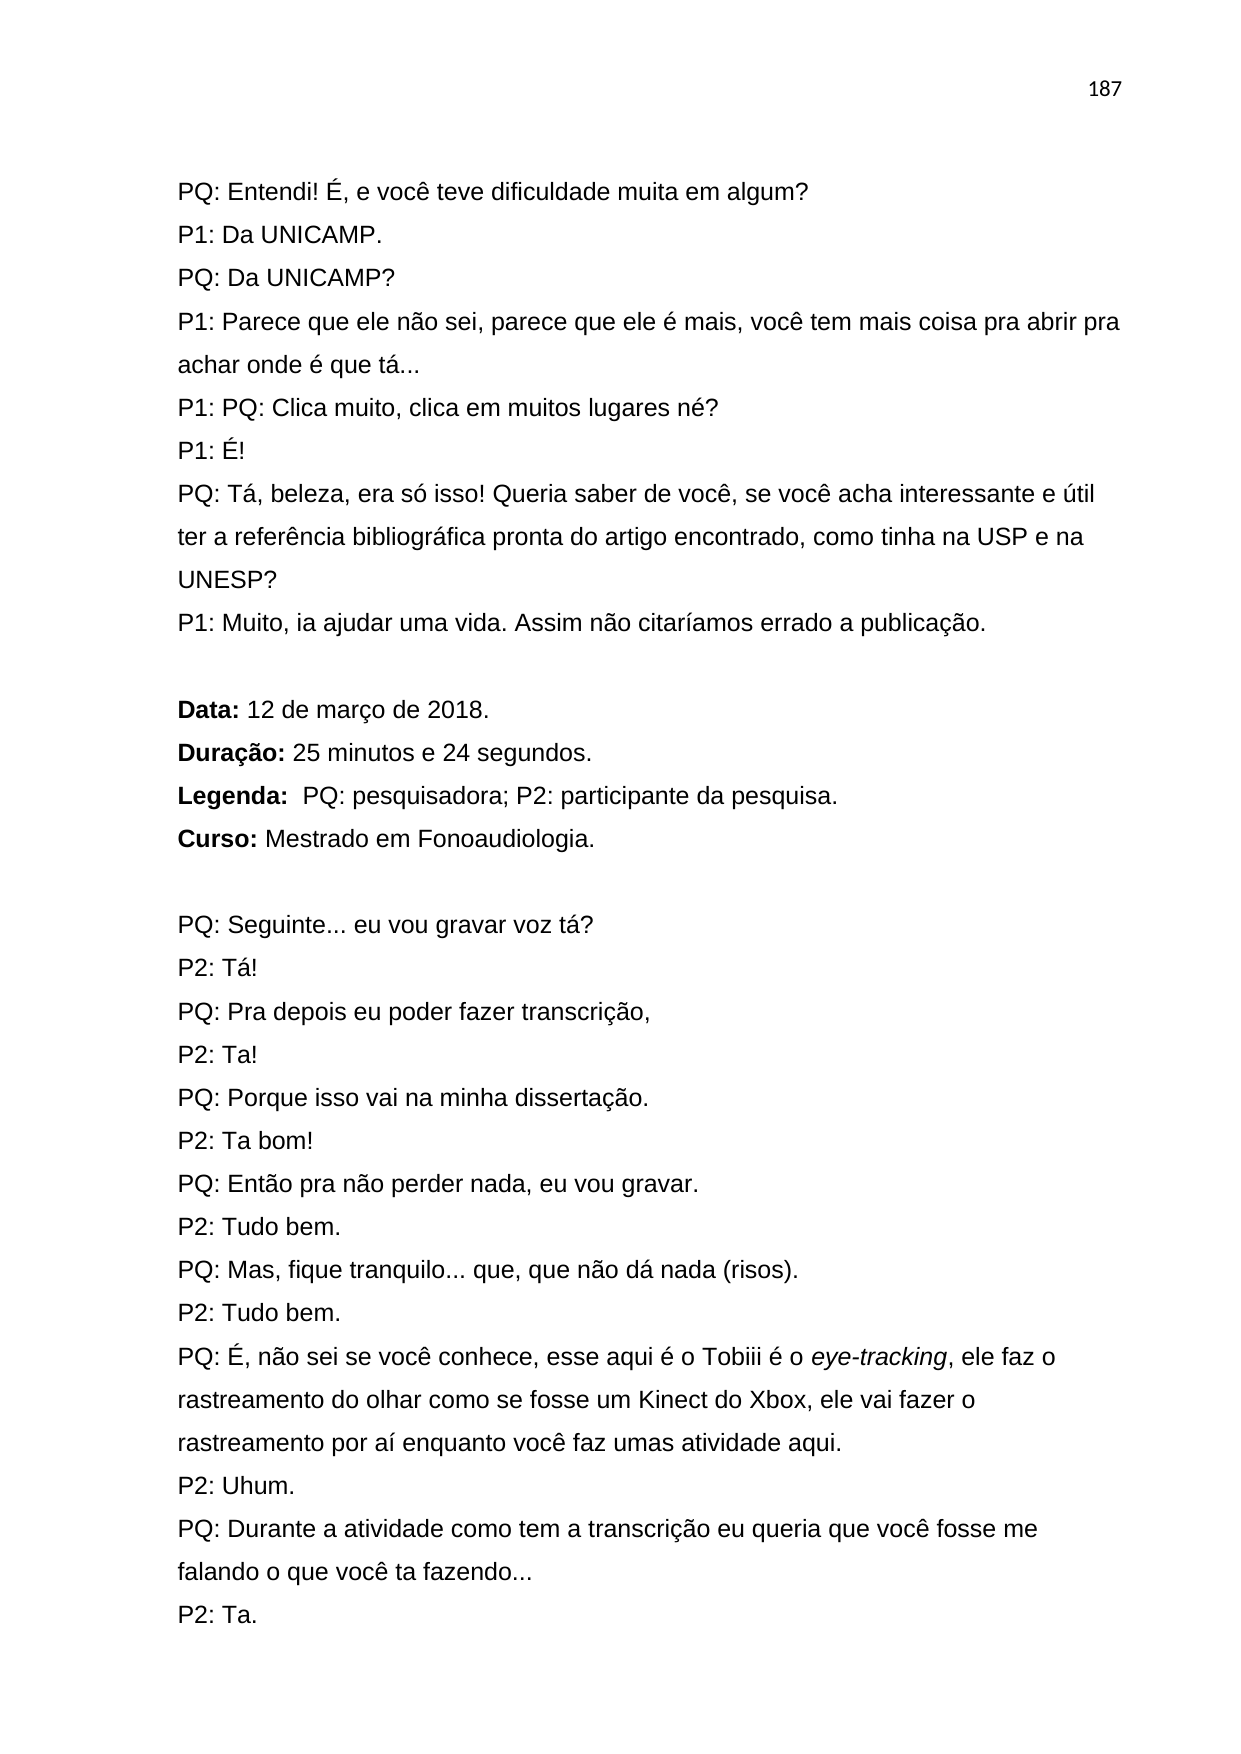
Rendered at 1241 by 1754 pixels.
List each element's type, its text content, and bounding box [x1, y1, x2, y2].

text P1: PQ: Clica muito, clica em muitos lugares né? [177, 393, 1122, 422]
text P1: Parece que ele não sei, parece que ele é mais, você tem mais coisa pra abrir pra achar onde é que tá... [177, 307, 1122, 378]
text Curso: Mestrado em Fonoaudiologia. [177, 824, 1122, 853]
text PQ: Mas, fique tranquilo... que, que não dá nada (risos). [177, 1255, 1122, 1284]
text PQ: Pra depois eu poder fazer transcrição, [177, 997, 1122, 1025]
text P1: Da UNICAMP. [177, 220, 1122, 249]
text PQ: Então pra não perder nada, eu vou gravar. [177, 1169, 1122, 1198]
text P2: Uhum. [177, 1471, 1122, 1500]
text Duração: 25 minutos e 24 segundos. [177, 738, 1122, 767]
text Legenda: PQ: pesquisadora; P2: participante da pesquisa. [177, 781, 1122, 810]
text P1: É! [177, 436, 1122, 465]
text P2: Ta. [177, 1600, 1122, 1629]
text PQ: Da UNICAMP? [177, 263, 1122, 292]
text P2: Tudo bem. [177, 1298, 1122, 1327]
text PQ: Porque isso vai na minha dissertação. [177, 1083, 1122, 1112]
text PQ: Entendi! É, e você teve dificuldade muita em algum? [177, 177, 1122, 206]
text P2: Tá! [177, 953, 1122, 982]
text PQ: É, não sei se você conhece, esse aqui é o Tobiii é o eye-tracking, ele faz o rastreamento do olhar como se fosse um Kinect do Xbox, ele vai fazer o rastreamento por aí enquanto você faz umas atividade aqui. [177, 1342, 1122, 1457]
text P2: Tudo bem. [177, 1212, 1122, 1241]
text P1: Muito, ia ajudar uma vida. Assim não citaríamos errado a publicação. [177, 608, 1122, 637]
text PQ: Tá, beleza, era só isso! Queria saber de você, se você acha interessante e útil ter a referência bibliográfica pronta do artigo encontrado, como tinha na USP e na UNESP? [177, 479, 1122, 594]
text P2: Ta! [177, 1040, 1122, 1068]
text Data: 12 de março de 2018. [177, 695, 1122, 723]
text P2: Ta bom! [177, 1126, 1122, 1155]
text PQ: Durante a atividade como tem a transcrição eu queria que você fosse me falando o que você ta fazendo... [177, 1514, 1122, 1586]
text PQ: Seguinte... eu vou gravar voz tá? [177, 910, 1122, 939]
